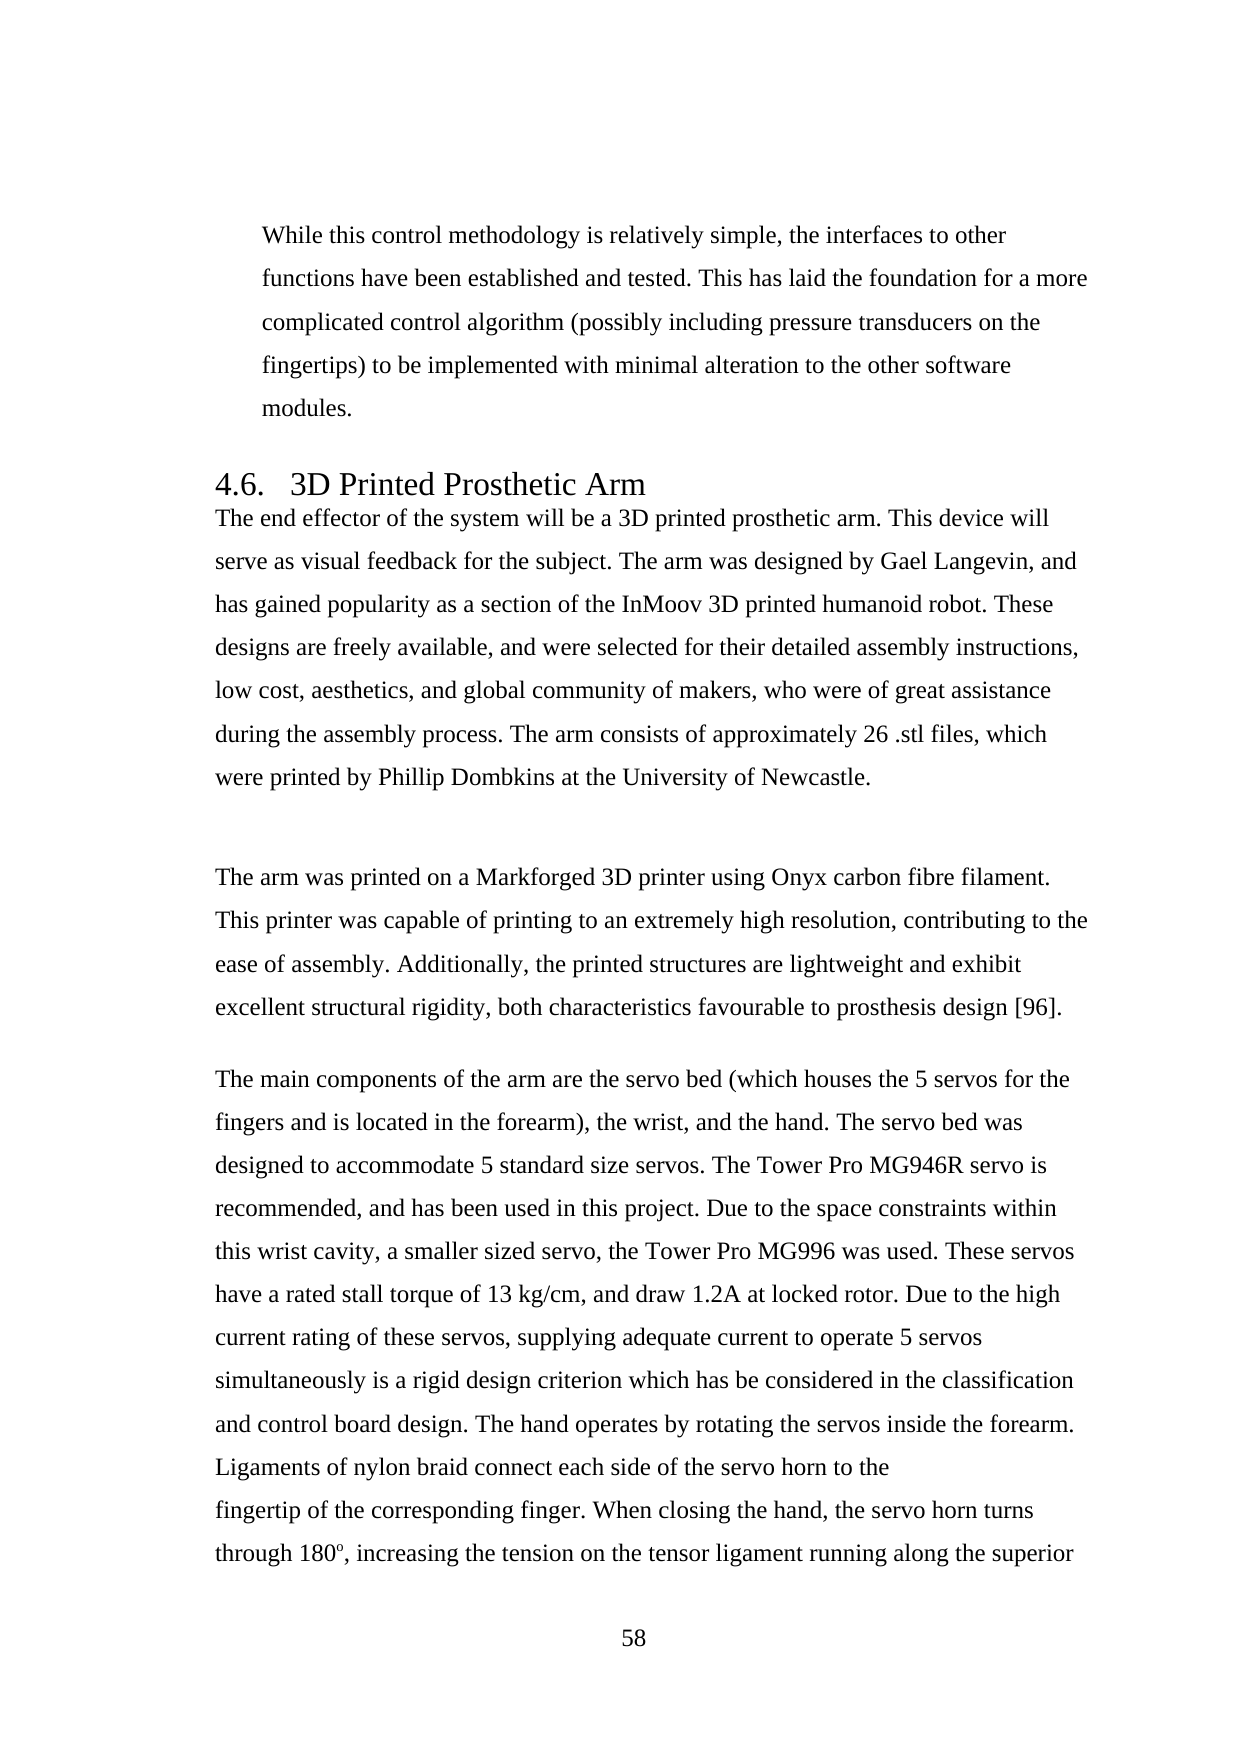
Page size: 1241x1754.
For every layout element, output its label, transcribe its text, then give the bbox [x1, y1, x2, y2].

subtitle 3D Printed Prosthetic Arm [215, 465, 1090, 503]
text The arm was printed on a Markforged 3D printer using Onyx carbon fibre filament. This printer was capable of printing to an extremely high resolution, contributing to the ease of assembly. Additionally, the printed structures are lightweight and exhibit excellent structural rigidity, both characteristics favourable to prosthesis design [96]. [215, 862, 1090, 1021]
text have a rated stall torque of 13 kg/cm, and draw 1.2A at locked rotor. Due to the high current rating of these servos, supplying adequate current to operate 5 servos simultaneously is a rigid design criterion which has be considered in the classification and control board design. The hand operates by rotating the servos inside the forearm. Ligaments of nylon braid connect each side of the servo horn to the [215, 1279, 1090, 1481]
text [262, 177, 1090, 422]
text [215, 1495, 1090, 1567]
text The main components of the arm are the servo bed (which houses the 5 servos for the fingers and is located in the forearm), the wrist, and the hand. The servo bed was designed to accommodate 5 standard size servos. The Tower Pro MG946R servo is recommended, and has been used in this project. Due to the space constraints within this wrist cavity, a smaller sized servo, the Tower Pro MG996 was used. These servos [215, 1064, 1090, 1265]
text The end effector of the system will be a 3D printed prosthetic arm. This device will serve as visual feedback for the subject. The arm was designed by Gael Langevin, and has gained popularity as a section of the InMoov 3D printed humanoid robot. These designs are freely available, and were selected for their detailed assembly instructions, low cost, aesthetics, and global community of makers, who were of great assistance during the assembly process. The arm consists of approximately 26 .stl files, which were printed by Phillip Dombkins at the University of Newcastle. [215, 503, 1090, 791]
